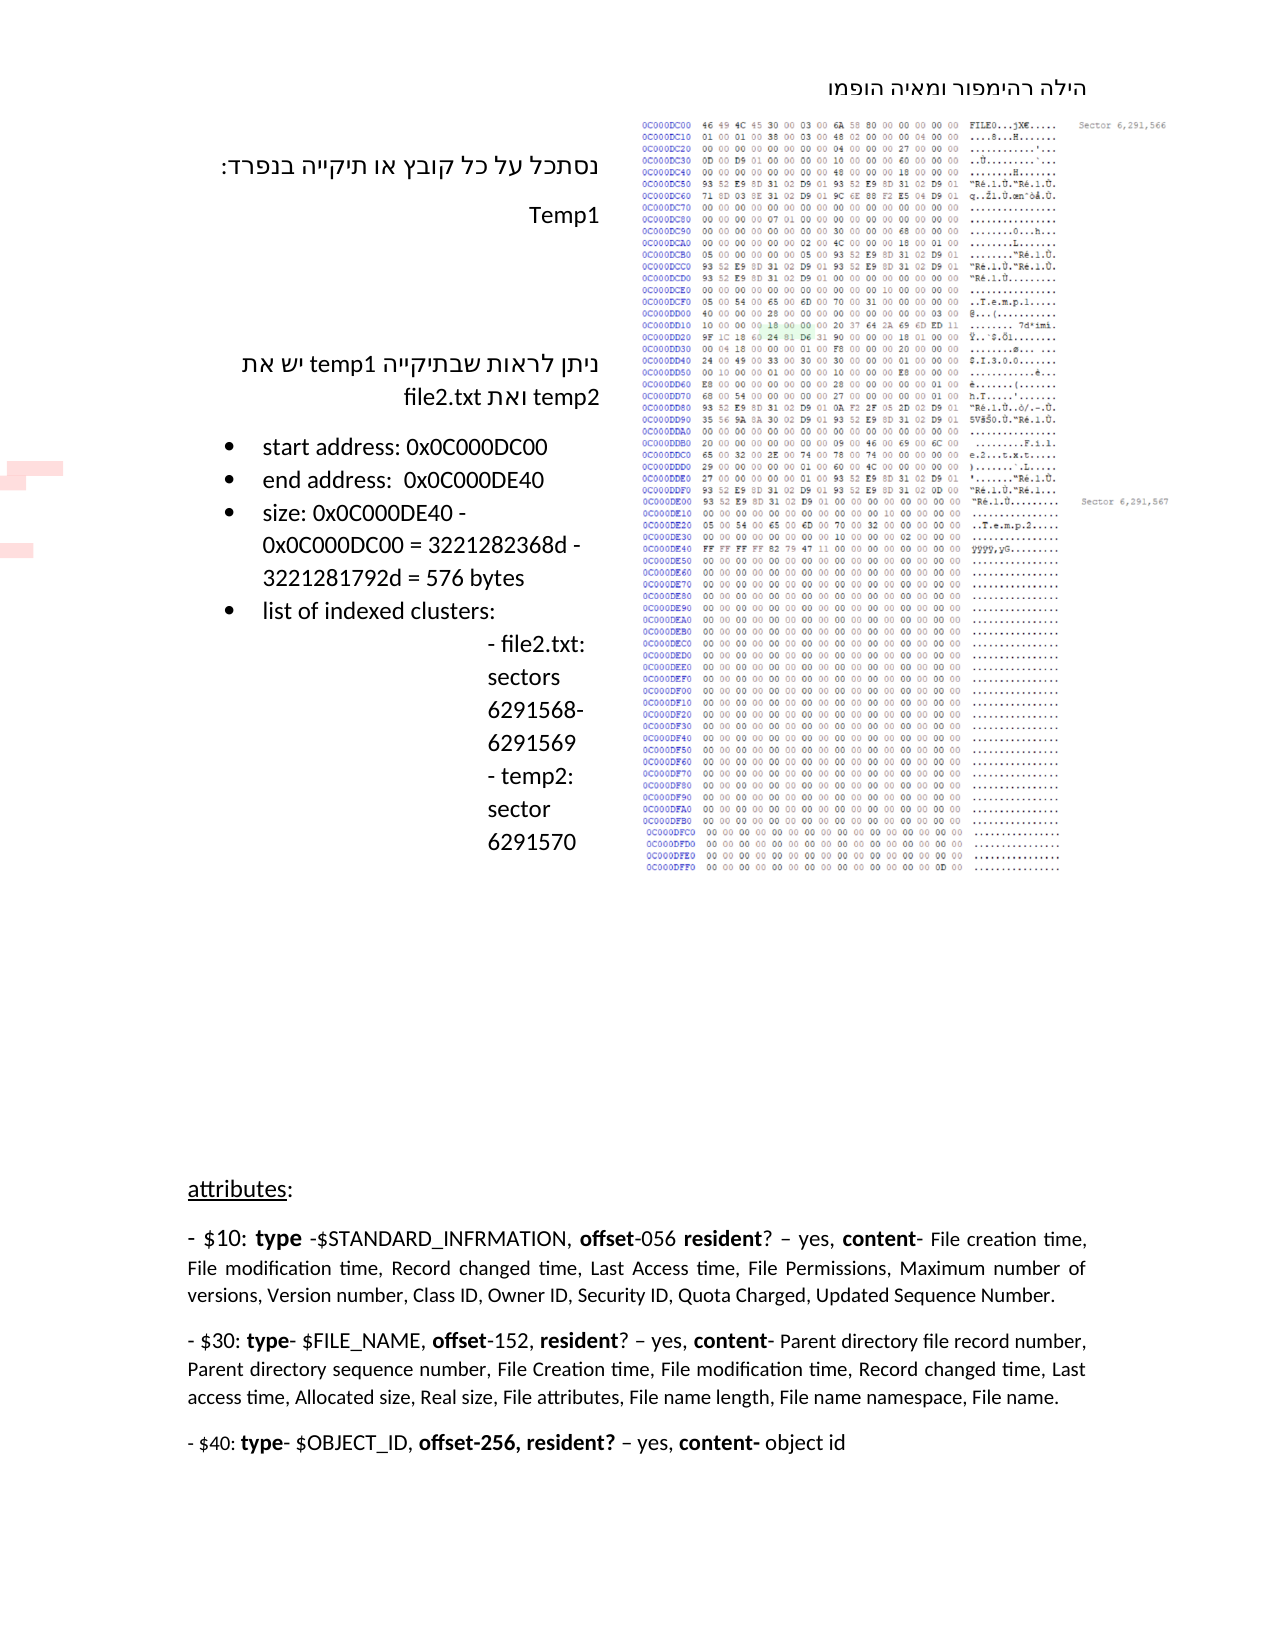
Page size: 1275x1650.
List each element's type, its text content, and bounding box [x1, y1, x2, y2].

list end address: 0x0C000DE40 [225, 464, 618, 494]
text Temp1 [187, 199, 618, 230]
text - $30: type- $FILE_NAME, offset-152, resident? – yes, content- Parent directory file record number, Parent directory sequence number, File Creation time, File modification time, Record changed time, Last access time, Allocated size, Real size, File attributes, File name length, File name namespace, File name. [187, 1326, 1087, 1409]
list start address: 0x0C000DC00 [225, 431, 618, 461]
text - $10: type -$STANDARD_INFRMATION, offset-056 resident? – yes, content- File creation time, File modification time, Record changed time, Last Access time, File Permissions, Maximum number of versions, Version number, Class ID, Owner ID, Security ID, Quota Charged, Updated Sequence Number. [187, 1222, 1087, 1308]
list - temp2: sector 6291570 [487, 760, 618, 856]
list size: 0x0C000DE40 - 0x0C000DC00 = 3221282368d -3221281792d = 576 bytes [225, 497, 618, 593]
text ניתן לראות שבתיקייה temp1 יש את temp2 ואת file2.txt [187, 348, 618, 412]
text attributes: [187, 1173, 1087, 1203]
list - file2.txt: sectors 6291568- 6291569 [487, 628, 618, 758]
text נסתכל על כל קובץ או תיקייה בנפרד: [187, 150, 618, 181]
list list of indexed clusters: [225, 595, 618, 626]
picture [618, 95, 1172, 921]
text - $40: type- $OBJECT_ID, offset-256, resident? – yes, content- object id [187, 1428, 1087, 1456]
